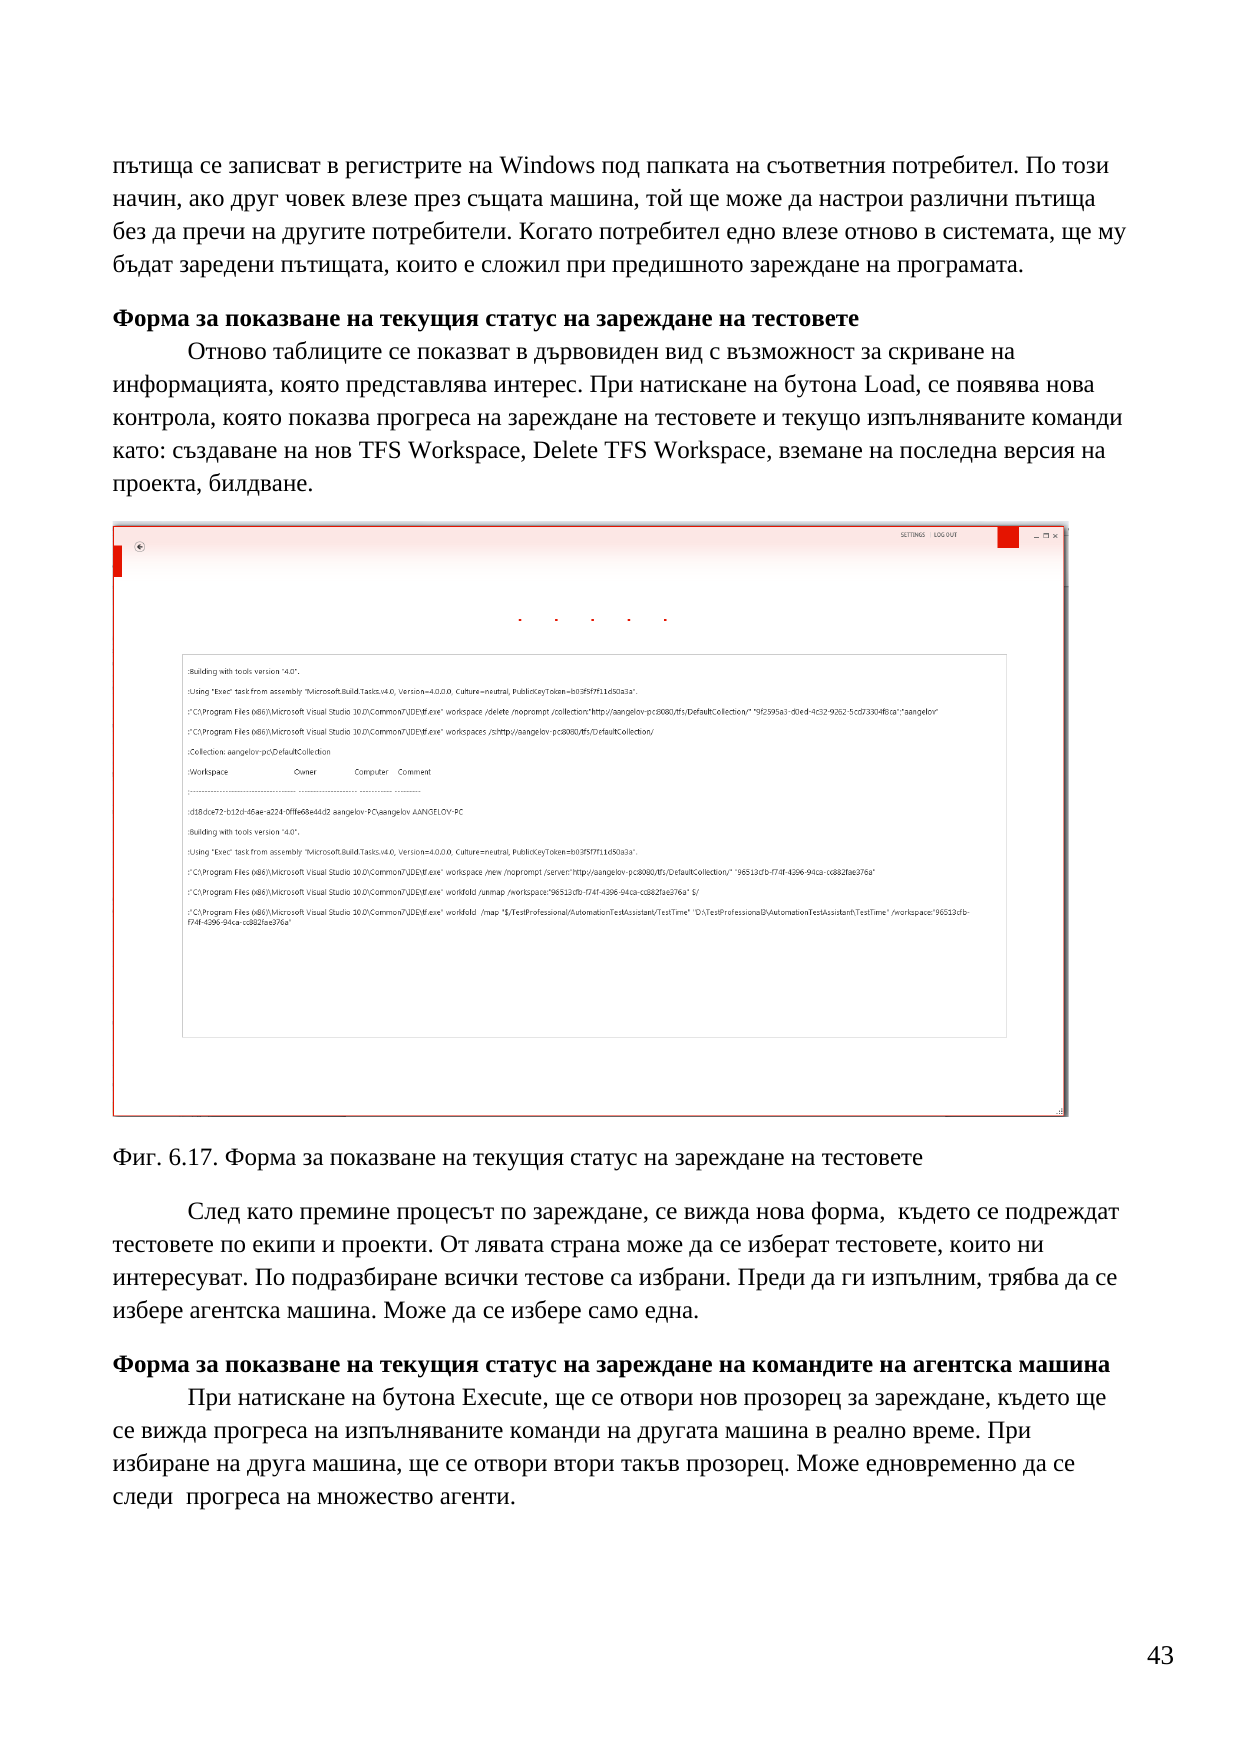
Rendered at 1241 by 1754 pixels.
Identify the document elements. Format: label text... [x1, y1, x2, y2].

subtitle Форма за показване на текущия статус на зареждане на тестовете [112, 303, 1128, 332]
subtitle Форма за показване на текущия статус на зареждане на командите на агентска машина [112, 1349, 1128, 1377]
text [112, 150, 1128, 278]
picture [112, 521, 1069, 1117]
text След като премине процесът по зареждане, се вижда нова форма, където се подреждат тестовете по екипи и проекти. От лявата страна може да се изберат тестовете, които ни интересуват. По подразбиране всички тестове са избрани. Преди да ги изпълним, трябва да се избере агентска машина. Може да се избере само една. [112, 1196, 1128, 1323]
text Отново таблиците се показват в дървовиден вид с възможност за скриване на информацията, която представлява интерес. При натискане на бутона Load, се появява нова контрола, която показва прогреса на зареждане на тестовете и текущо изпълняваните команди като: създаване на нов TFS Workspace, Delete TFS Workspace, вземане на последна версия на проекта, билдване. [112, 336, 1128, 497]
text При натискане на бутона Execute, ще се отвори нов прозорец за зареждане, където ще се вижда прогреса на изпълняваните команди на другата машина в реално време. При избиране на друга машина, ще се отвори втори такъв прозорец. Може едновременно да се следи прогреса на множество агенти. [112, 1382, 1128, 1509]
text Фиг. 6.17. Форма за показване на текущия статус на зареждане на тестовете [112, 1142, 1128, 1171]
